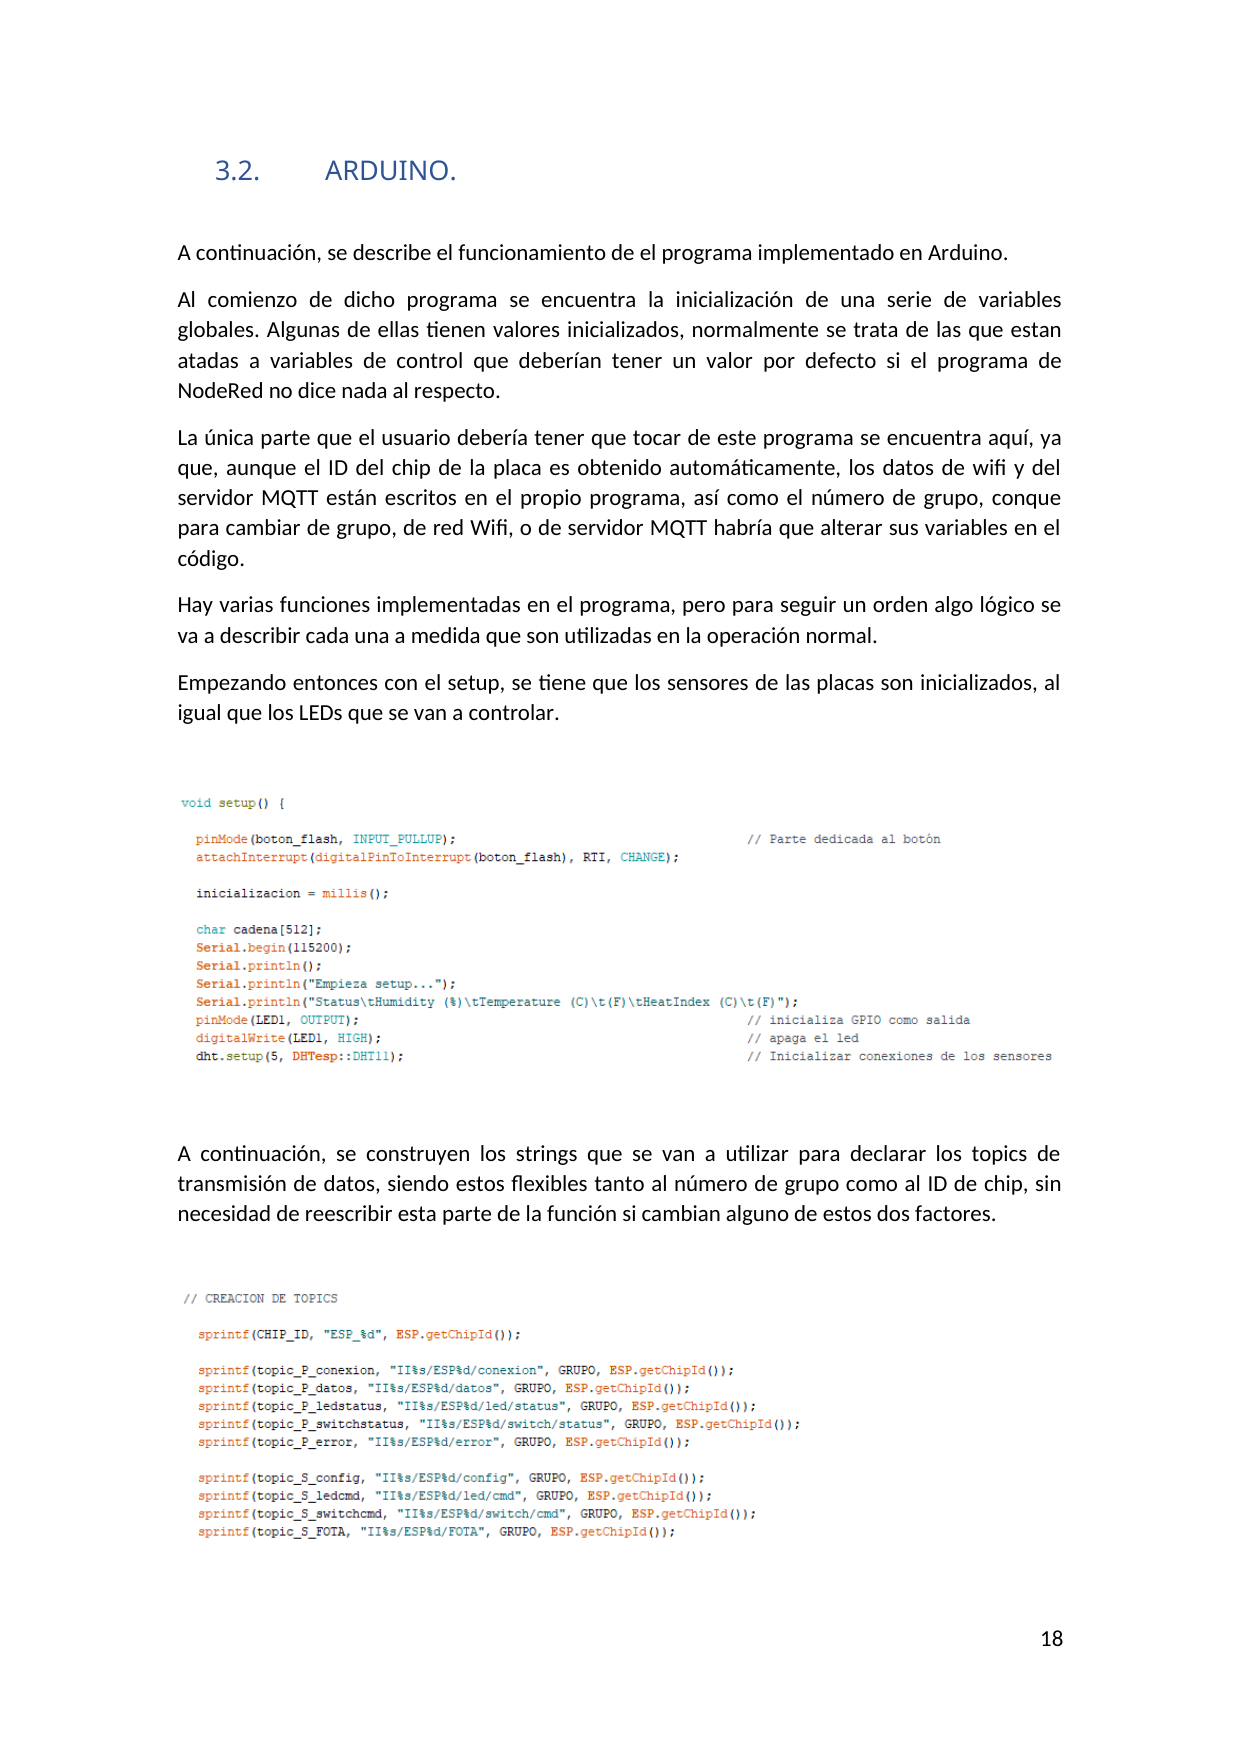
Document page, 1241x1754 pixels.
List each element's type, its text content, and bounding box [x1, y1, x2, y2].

text A continuación, se describe el funcionamiento de el programa implementado en Arduino. [177, 238, 1063, 266]
picture [177, 791, 1063, 1073]
subtitle ARDUINO. [215, 152, 1063, 189]
text A continuación, se construyen los strings que se van a utilizar para declarar los topics de transmisión de datos, siendo estos flexibles tanto al número de grupo como al ID de chip, sin necesidad de reescribir esta parte de la función si cambian alguno de estos dos factores. [177, 1139, 1063, 1227]
text Al comienzo de dicho programa se encuentra la inicialización de una serie de variables globales. Algunas de ellas tienen valores inicializados, normalmente se trata de las que estan atadas a variables de control que deberían tener un valor por defecto si el programa de NodeRed no dice nada al respecto. [177, 285, 1063, 404]
picture [177, 1293, 1063, 1543]
text Hay varias funciones implementadas en el programa, pero para seguir un orden algo lógico se va a describir cada una a medida que son utilizadas en la operación normal. [177, 591, 1063, 649]
text La única parte que el usuario debería tener que tocar de este programa se encuentra aquí, ya que, aunque el ID del chip de la placa es obtenido automáticamente, los datos de wifi y del servidor MQTT están escritos en el propio programa, así como el número de grupo, conque para cambiar de grupo, de red Wifi, o de servidor MQTT habría que alterar sus variables en el código. [177, 423, 1063, 572]
text Empezando entonces con el setup, se tiene que los sensores de las placas son inicializados, al igual que los LEDs que se van a controlar. [177, 668, 1063, 726]
